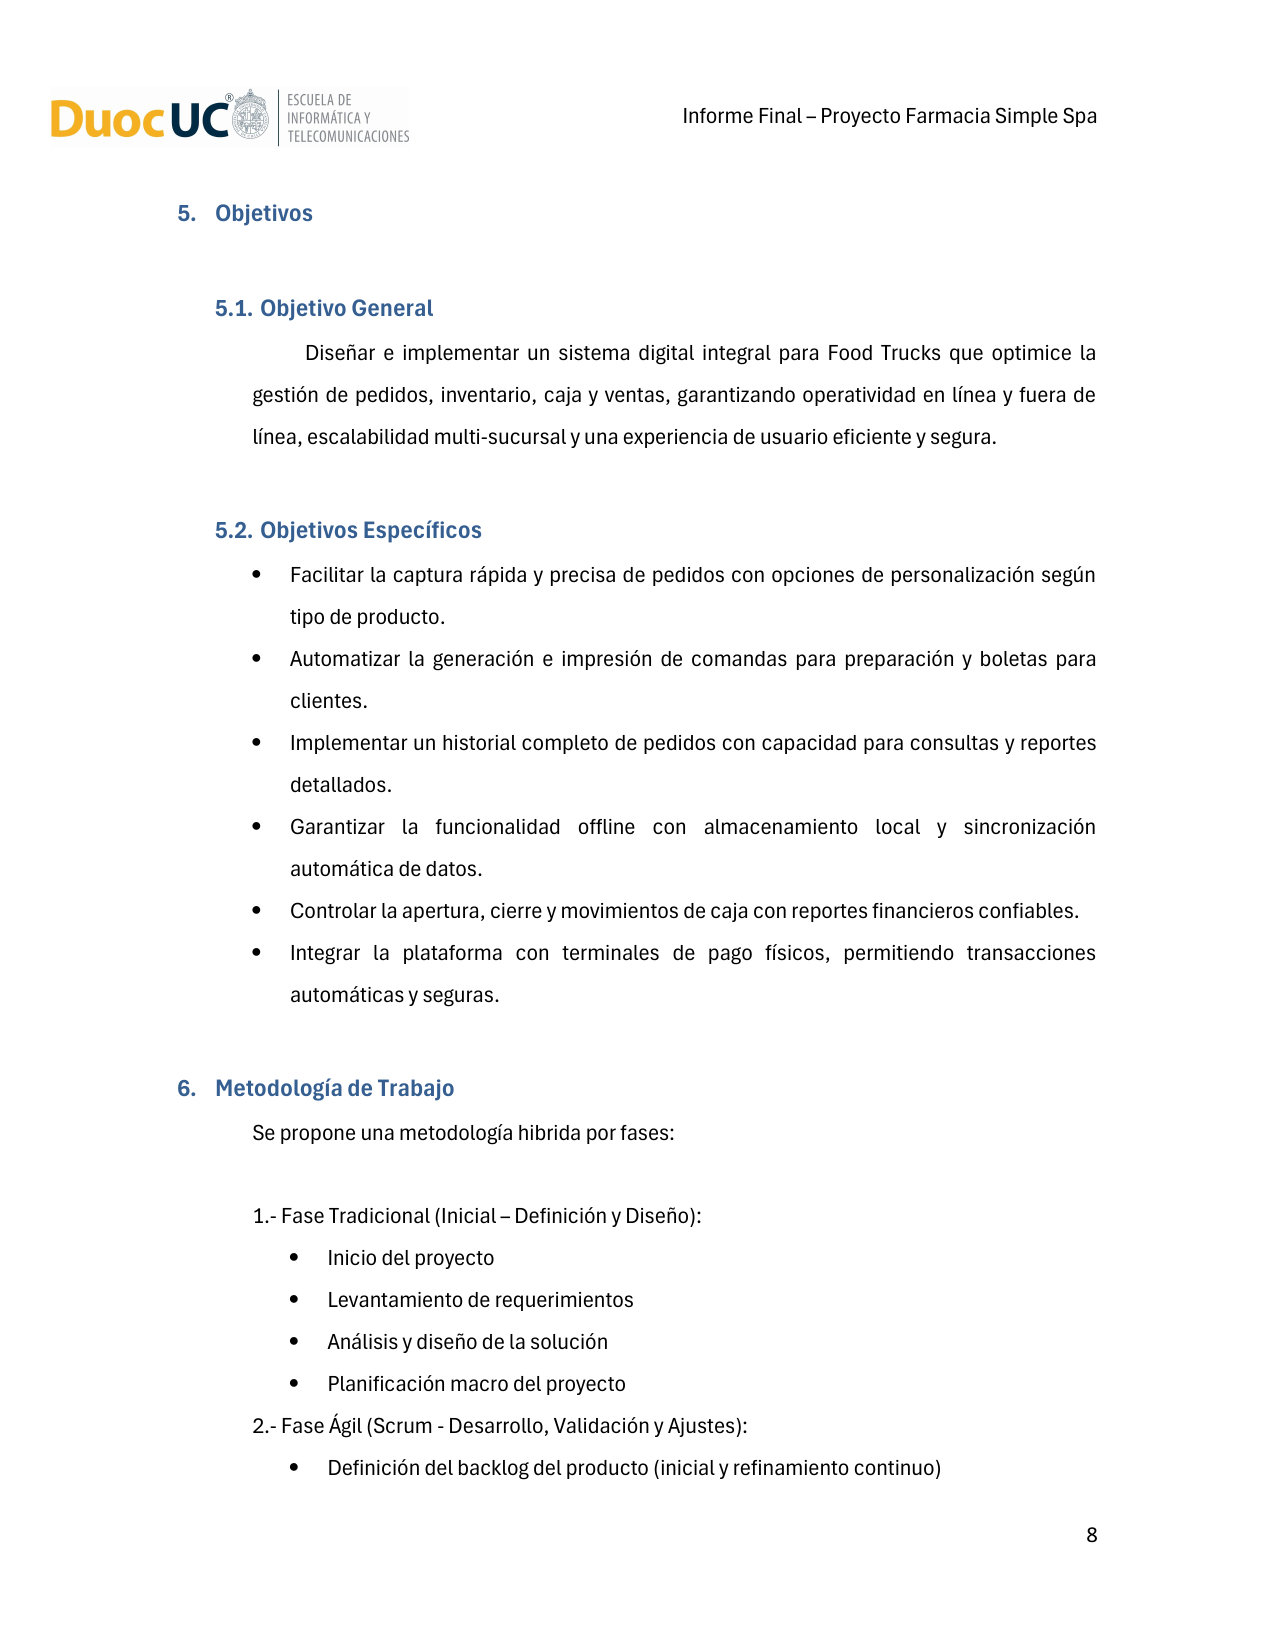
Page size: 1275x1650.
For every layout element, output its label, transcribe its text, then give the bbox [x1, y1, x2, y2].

list Definición del backlog del producto (inicial y refinamiento continuo) [290, 1454, 1098, 1482]
subtitle Metodología de Trabajo [177, 1073, 1098, 1103]
list Análisis y diseño de la solución [290, 1328, 1098, 1356]
text 1.- Fase Tradicional (Inicial – Definición y Diseño): [215, 1202, 1098, 1230]
subtitle Objetivo General [215, 293, 1098, 324]
text 2.- Fase Ágil (Scrum - Desarrollo, Validación y Ajustes): [215, 1412, 1098, 1440]
list Automatizar la generación e impresión de comandas para preparación y boletas para clientes. [252, 645, 1098, 715]
list Implementar un historial completo de pedidos con capacidad para consultas y reportes detallados. [252, 729, 1098, 799]
text Diseñar e implementar un sistema digital integral para Food Trucks que optimice la gestión de pedidos, inventario, caja y ventas, garantizando operatividad en línea y fuera de línea, escalabilidad multi-sucursal y una experiencia de usuario eficiente y segura. [252, 339, 1098, 451]
list Integrar la plataforma con terminales de pago físicos, permitiendo transacciones automáticas y seguras. [252, 939, 1098, 1009]
list Garantizar la funcionalidad offline con almacenamiento local y sincronización automática de datos. [252, 813, 1098, 883]
text Se propone una metodología hibrida por fases: [215, 1118, 1098, 1146]
list Inicio del proyecto [290, 1244, 1098, 1272]
subtitle Objetivos Específicos [215, 515, 1098, 546]
list Controlar la apertura, cierre y movimientos de caja con reportes financieros confiables. [252, 897, 1098, 925]
picture [50, 87, 410, 148]
list Planificación macro del proyecto [290, 1370, 1098, 1398]
list Facilitar la captura rápida y precisa de pedidos con opciones de personalización según tipo de producto. [252, 561, 1098, 631]
list Levantamiento de requerimientos [290, 1286, 1098, 1314]
subtitle Objetivos [177, 198, 1098, 228]
